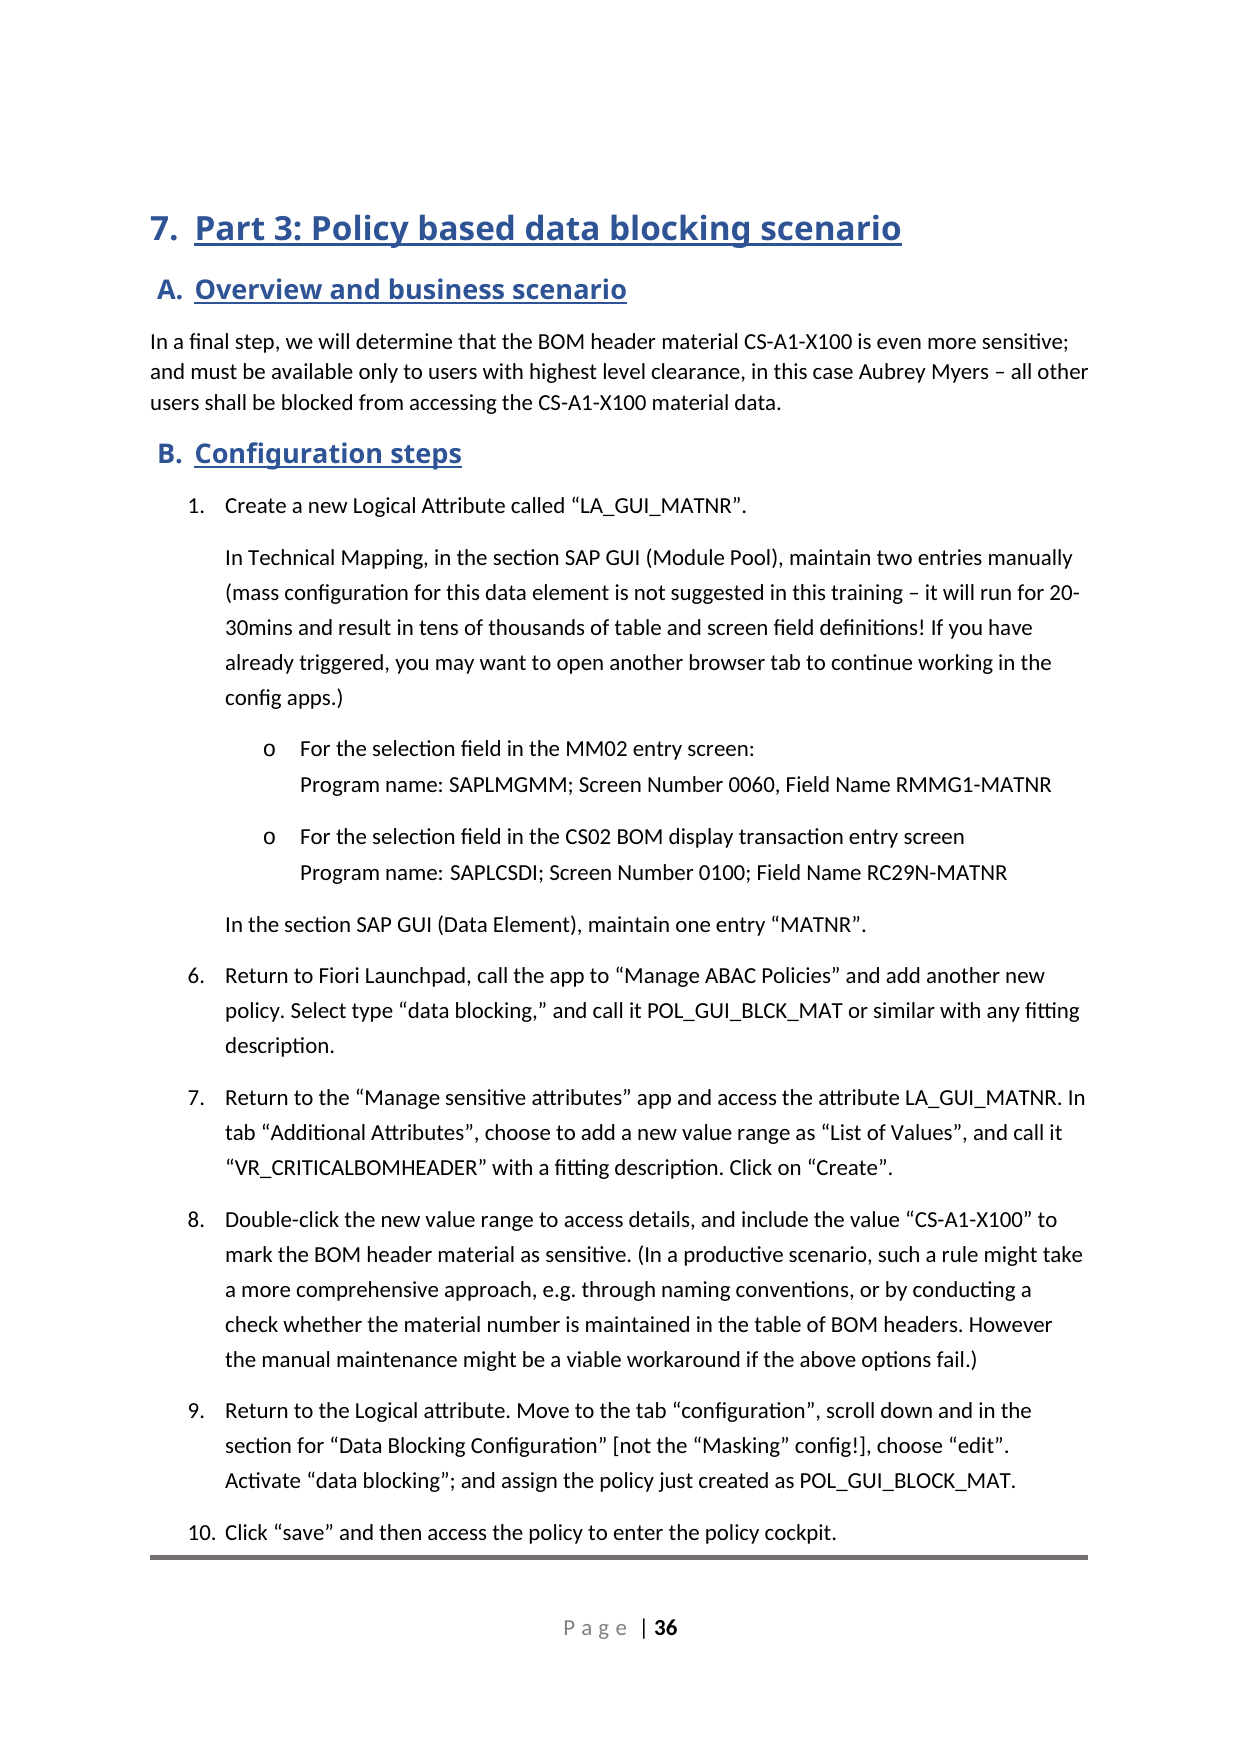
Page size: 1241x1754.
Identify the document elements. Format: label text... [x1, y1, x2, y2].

subtitle Part 3: Policy based data blocking scenario [150, 205, 1090, 251]
list Double-click the new value range to access details, and include the value “CS-A1-X100” to mark the BOM header material as sensitive. (In a productive scenario, such a rule might take a more comprehensive approach, e.g. through naming conventions, or by conducting a check whether the material number is maintained in the table of BOM headers. However the manual maintenance might be a viable workaround if the above options fail.) [187, 1205, 1090, 1373]
subtitle Overview and business scenario [157, 271, 1090, 308]
list In Technical Mapping, in the section SAP GUI (Module Pool), maintain two entries manually (mass configuration for this data element is not suggested in this training – it will run for 20-30mins and result in tens of thousands of table and screen field definitions! If you have already triggered, you may want to open another browser tab to continue working in the config apps.) [225, 543, 1090, 711]
list Return to the “Manage sensitive attributes” app and access the attribute LA_GUI_MATNR. In tab “Additional Attributes”, choose to add a new value range as “List of Values”, and call it “VR_CRITICALBOMHEADER” with a fitting description. Click on “Create”. [187, 1083, 1090, 1181]
text In a final step, we will determine that the BOM header material CS-A1-X100 is even more sensitive; and must be available only to users with highest level clearance, in this case Aubrey Myers – all other users shall be blocked from accessing the CS-A1-X100 material data. [150, 327, 1090, 416]
list Return to the Logical attribute. Move to the tab “configuration”, scroll down and in the section for “Data Blocking Configuration” [not the “Masking” config!], choose “edit”. Activate “data blocking”; and assign the policy just created as POL_GUI_BLOCK_MAT. [187, 1397, 1090, 1495]
list Return to Fiori Launchpad, call the app to “Manage ABAC Policies” and add another new policy. Select type “data blocking,” and call it POL_GUI_BLCK_MAT or similar with any fitting description. [187, 962, 1090, 1060]
list For the selection field in the MM02 entry screen: Program name: SAPLMGMM; Screen Number 0060, Field Name RMMG1-MATNR [262, 734, 1090, 798]
list In the section SAP GUI (Data Element), maintain one entry “MATNR”. [225, 910, 1090, 938]
list Click “save” and then access the policy to enter the policy cockpit. [187, 1518, 1090, 1546]
list Create a new Logical Attribute called “LA_GUI_MATNR”. [187, 491, 1090, 519]
list For the selection field in the CS02 BOM display transaction entry screen Program name: SAPLCSDI; Screen Number 0100; Field Name RC29N-MATNR [262, 822, 1090, 886]
subtitle Configuration steps [157, 434, 1090, 471]
